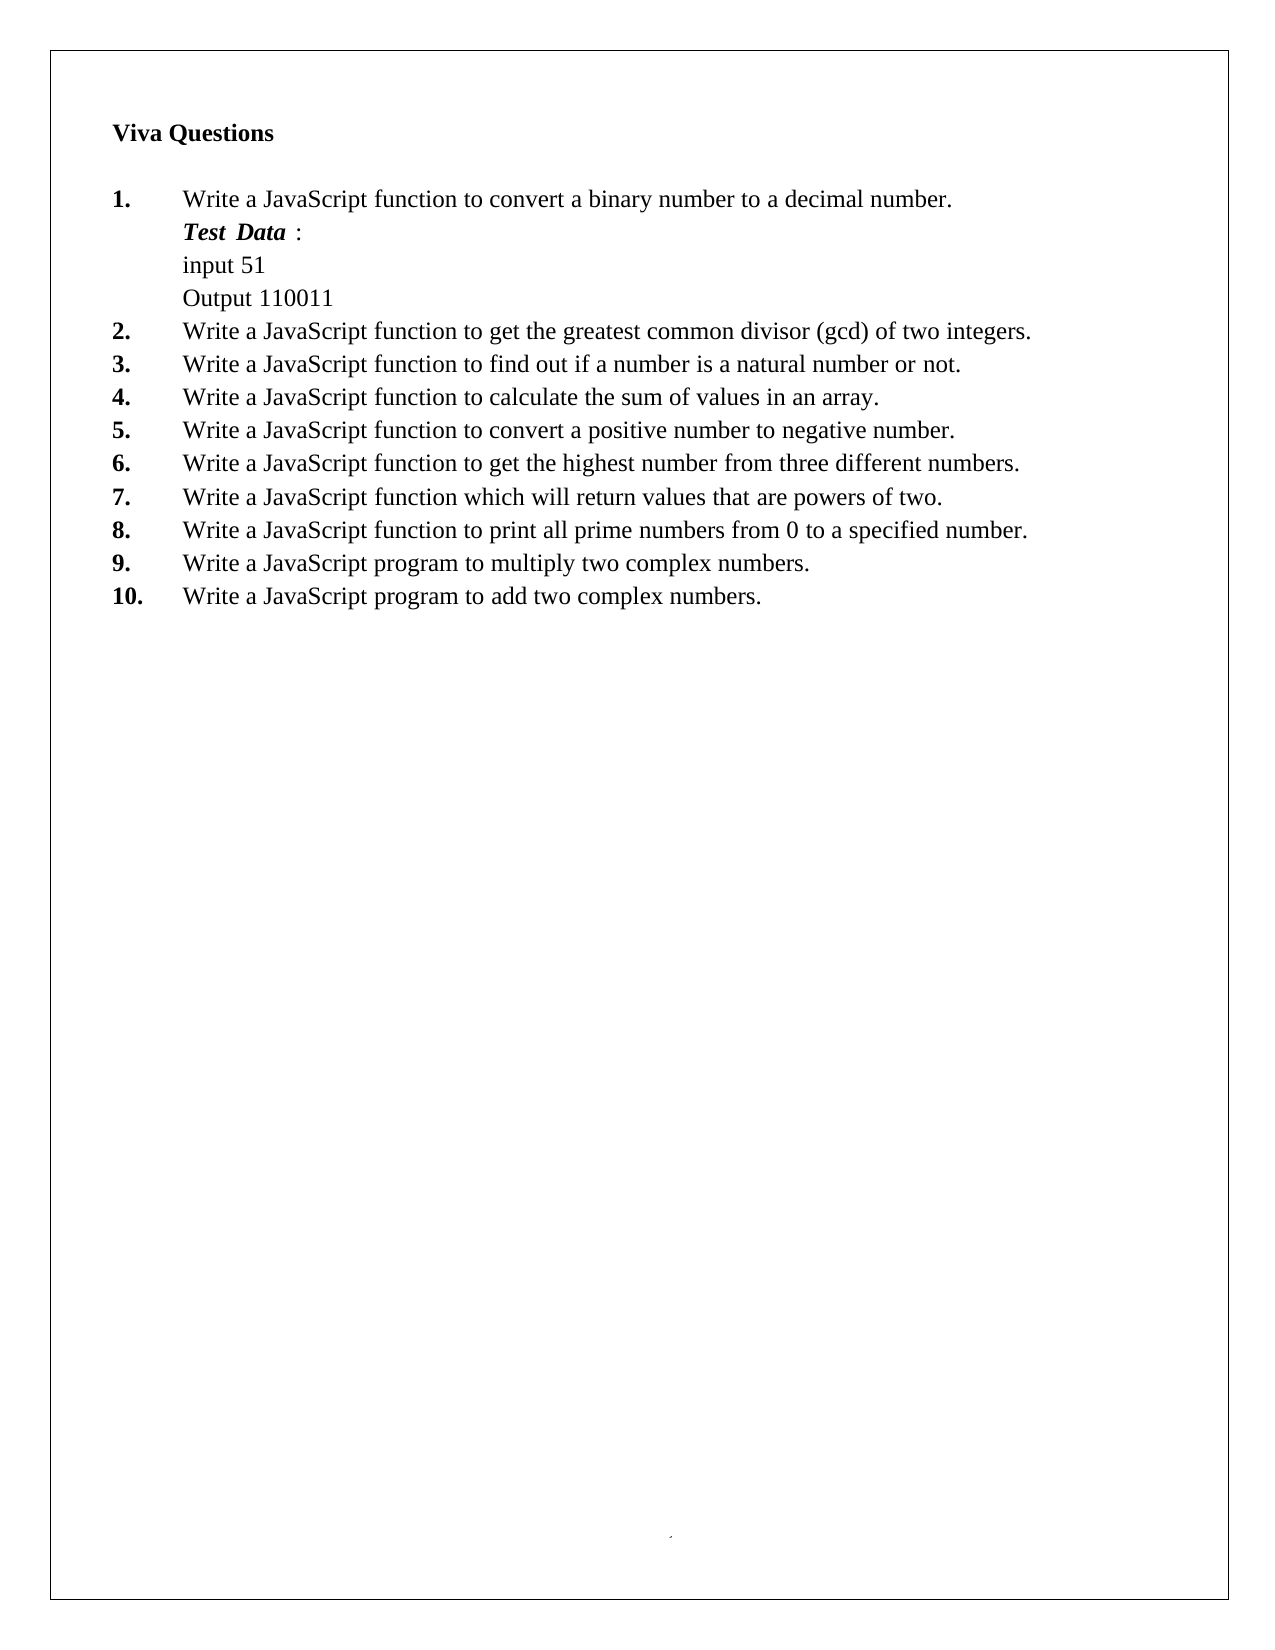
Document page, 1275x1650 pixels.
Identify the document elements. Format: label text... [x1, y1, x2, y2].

list Write a JavaScript function to get the highest number from three different numbers. [112, 448, 1228, 477]
list Write a JavaScript function to convert a positive number to negative number. [112, 415, 1228, 444]
list Write a JavaScript function to convert a binary number to a decimal number. [112, 184, 1228, 212]
list Write a JavaScript function to find out if a number is a natural number or not. [112, 349, 1228, 378]
list Write a JavaScript function to get the greatest common divisor (gcd) of two integers. [112, 316, 1228, 345]
list Write a JavaScript program to add two complex numbers. [112, 581, 1228, 609]
subtitle Test Data : [182, 217, 1228, 245]
list Write a JavaScript function which will return values that are powers of two. [112, 482, 1228, 511]
list Write a JavaScript function to print all prime numbers from 0 to a specified number. [112, 515, 1228, 543]
subtitle Viva Questions [112, 118, 1228, 146]
text Output 110011 [182, 283, 1228, 311]
list Write a JavaScript program to multiply two complex numbers. [112, 548, 1228, 576]
text input 51 [182, 250, 1228, 278]
list Write a JavaScript function to calculate the sum of values in an array. [112, 382, 1228, 411]
